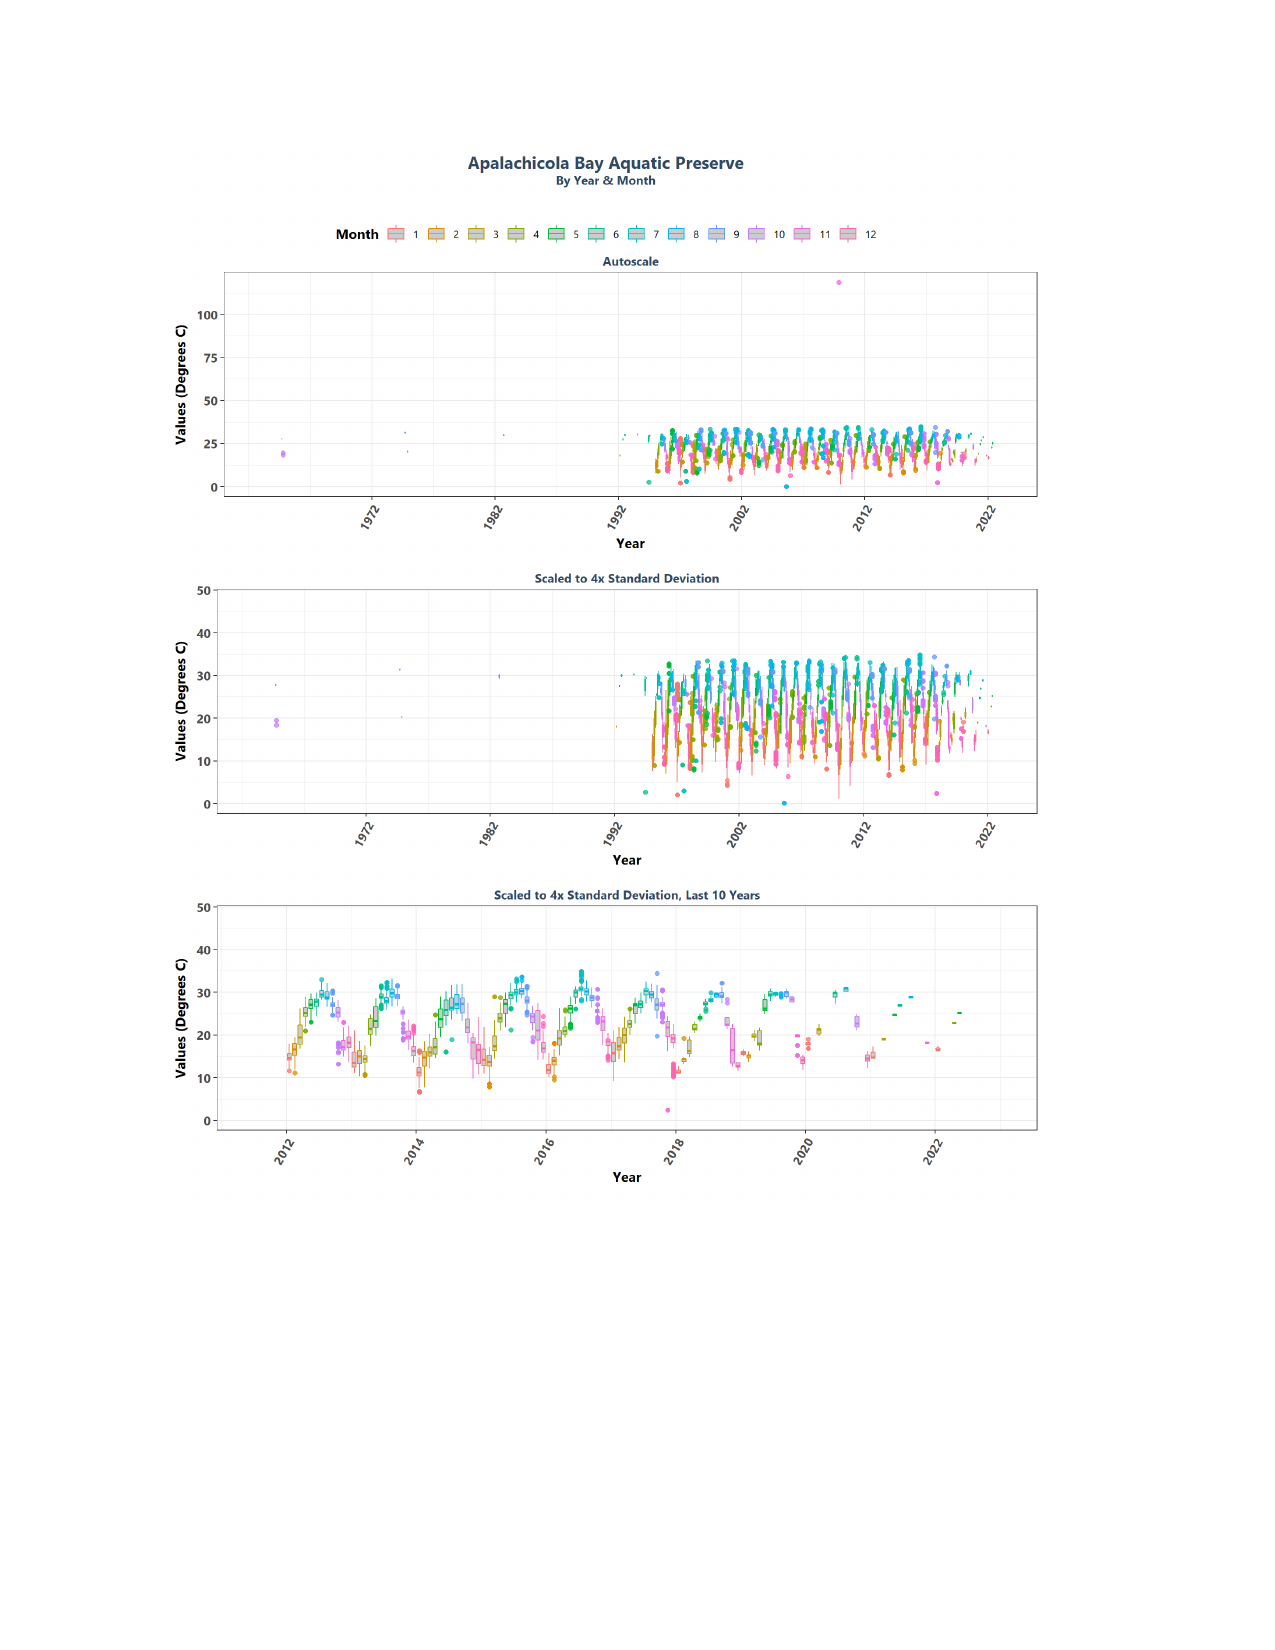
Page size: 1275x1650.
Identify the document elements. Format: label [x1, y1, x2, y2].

picture [168, 150, 1044, 1200]
